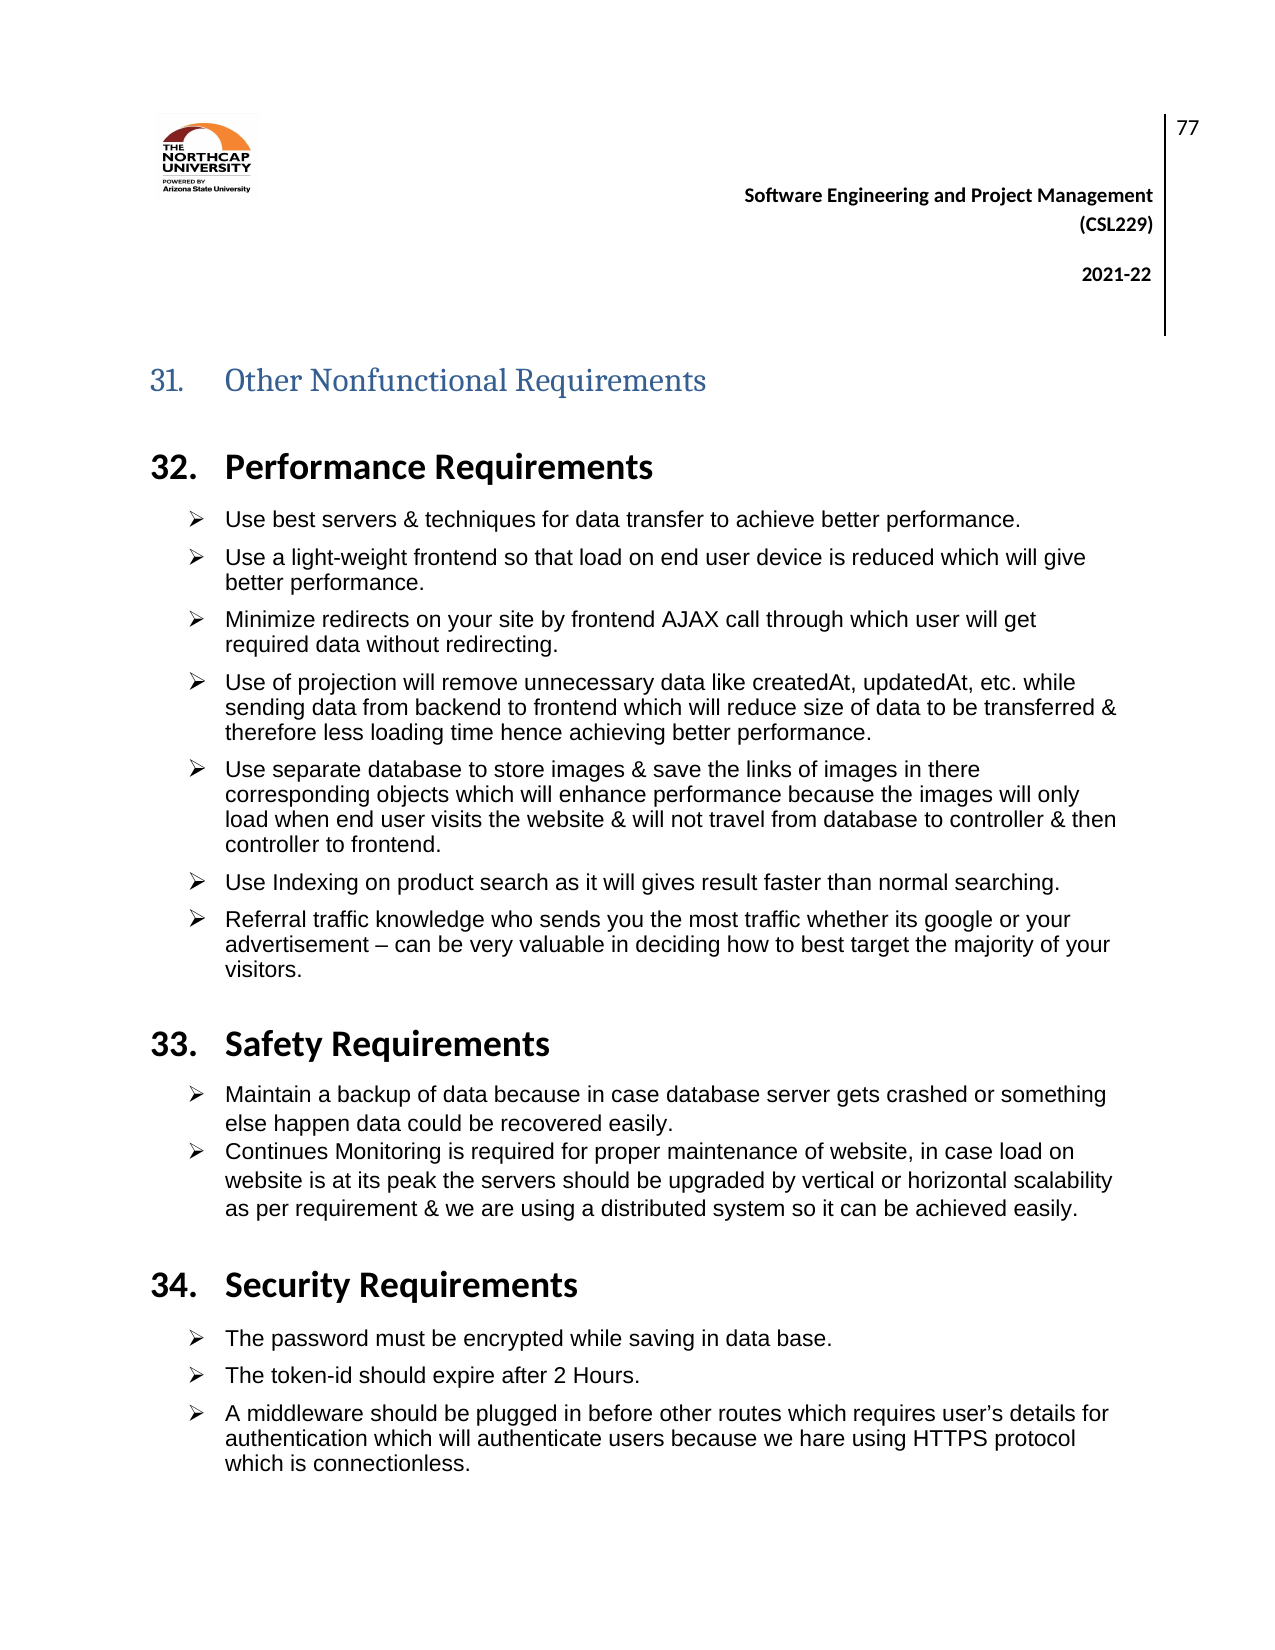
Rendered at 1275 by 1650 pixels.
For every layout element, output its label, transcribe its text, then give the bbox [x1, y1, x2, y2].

subtitle Performance Requirements [150, 443, 1125, 488]
list Use best servers & techniques for data transfer to achieve better performance. [187, 508, 1125, 533]
list Use a light-weight frontend so that load on end user device is reduced which will give better performance. [187, 545, 1125, 595]
list Minimize redirects on your site by frontend AJAX call through which user will get required data without redirecting. [187, 608, 1125, 658]
subtitle Security Requirements [150, 1261, 1125, 1307]
subtitle Safety Requirements [150, 1020, 1125, 1066]
list Continues Monitoring is required for proper maintenance of website, in case load on website is at its peak the servers should be upgraded by vertical or horizontal scalability as per requirement & we are using a distributed system so it can be achieved easily. [187, 1138, 1125, 1222]
list The password must be encrypted while saving in data base. [187, 1326, 1125, 1351]
subtitle Other Nonfunctional Requirements [150, 361, 1125, 399]
list The token-id should expire after 2 Hours. [187, 1364, 1125, 1389]
list Use separate database to store images & save the links of images in there corresponding objects which will enhance performance because the images will only load when end user visits the website & will not travel from database to controller & then controller to frontend. [187, 758, 1125, 858]
list Use Indexing on product search as it will gives result faster than normal searching. [187, 870, 1125, 895]
list Maintain a backup of data because in case database server gets crashed or something else happen data could be recovered easily. [187, 1081, 1125, 1136]
list Use of projection will remove unnecessary data like createdAt, updatedAt, etc. while sending data from backend to frontend which will reduce size of data to be transferred & therefore less loading time hence achieving better performance. [187, 670, 1125, 745]
picture [155, 113, 260, 202]
list Referral traffic knowledge who sends you the most traffic whether its google or your advertisement – can be very valuable in deciding how to best target the majority of your visitors. [187, 908, 1125, 983]
list A middleware should be plugged in before other routes which requires user’s details for authentication which will authenticate users because we hare using HTTPS protocol which is connectionless. [187, 1401, 1125, 1476]
